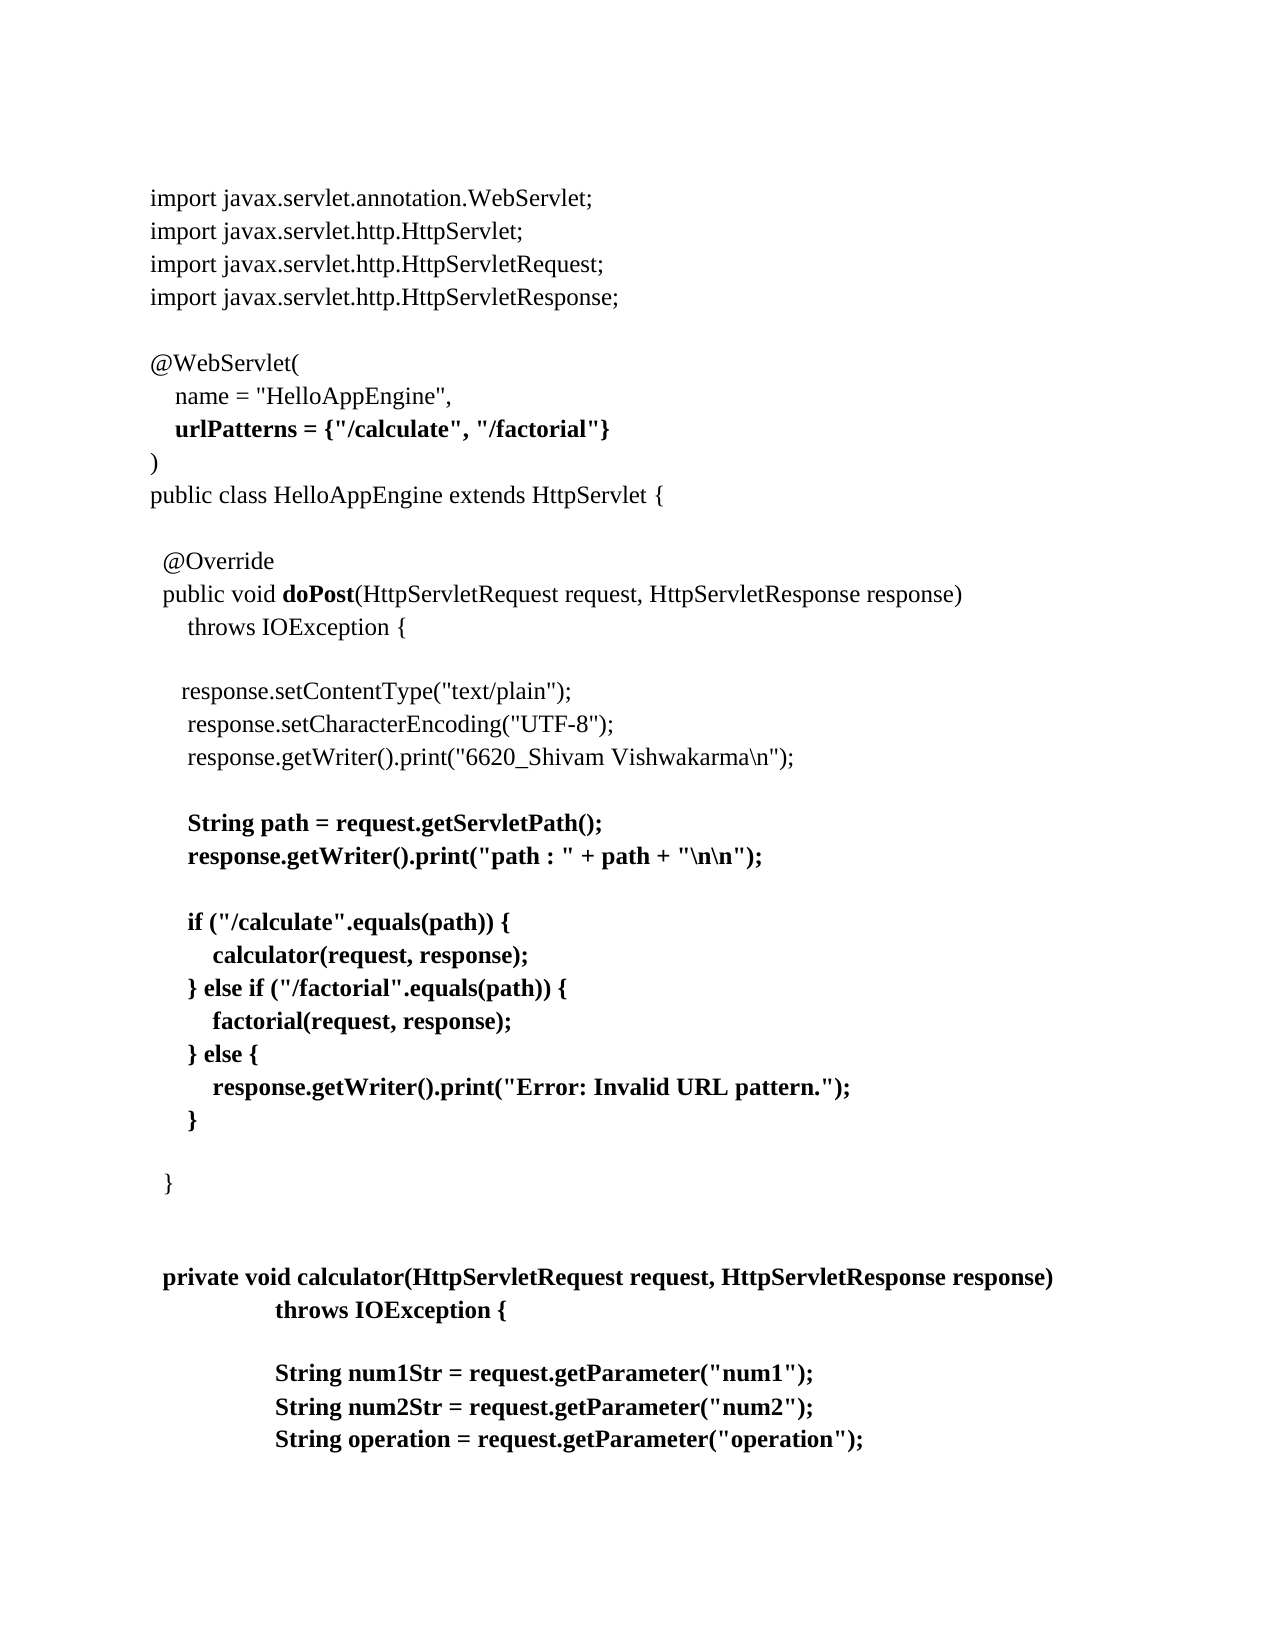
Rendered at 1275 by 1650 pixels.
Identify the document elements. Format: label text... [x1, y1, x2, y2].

text import javax.servlet.http.HttpServletRequest; [150, 249, 1125, 278]
text String operation = request.getParameter("operation"); [150, 1424, 1125, 1453]
text String num2Str = request.getParameter("num2"); [150, 1392, 1125, 1420]
text } else { [150, 1039, 1125, 1068]
text response.setContentType("text/plain"); [150, 676, 1125, 705]
text urlPatterns = {"/calculate", "/factorial"} [150, 414, 1125, 443]
text @Override [150, 546, 1125, 575]
text response.getWriter().print("Error: Invalid URL pattern."); [150, 1072, 1125, 1101]
text if ("/calculate".equals(path)) { [150, 907, 1125, 936]
text throws IOException { [150, 612, 1125, 641]
text private void calculator(HttpServletRequest request, HttpServletResponse response) [150, 1262, 1125, 1291]
text response.setCharacterEncoding("UTF-8"); [150, 709, 1125, 738]
text import javax.servlet.http.HttpServletResponse; [150, 282, 1125, 311]
text @WebServlet( [150, 348, 1125, 377]
text response.getWriter().print("6620_Shivam Vishwakarma\n"); [150, 742, 1125, 771]
text String num1Str = request.getParameter("num1"); [150, 1358, 1125, 1387]
text } else if ("/factorial".equals(path)) { [150, 973, 1125, 1002]
text throws IOException { [150, 1295, 1125, 1324]
text public class HelloAppEngine extends HttpServlet { [150, 480, 1125, 509]
text } [150, 1105, 1125, 1134]
text } [150, 1168, 1125, 1197]
text import javax.servlet.http.HttpServlet; [150, 216, 1125, 245]
text ) [150, 447, 1125, 476]
text name = "HelloAppEngine", [150, 381, 1125, 410]
text factorial(request, response); [150, 1006, 1125, 1035]
text public void doPost(HttpServletRequest request, HttpServletResponse response) [150, 579, 1125, 608]
text calculator(request, response); [150, 940, 1125, 969]
text import javax.servlet.annotation.WebServlet; [150, 183, 1125, 212]
text String path = request.getServletPath(); [150, 808, 1125, 837]
text response.getWriter().print("path : " + path + "\n\n"); [150, 841, 1125, 870]
